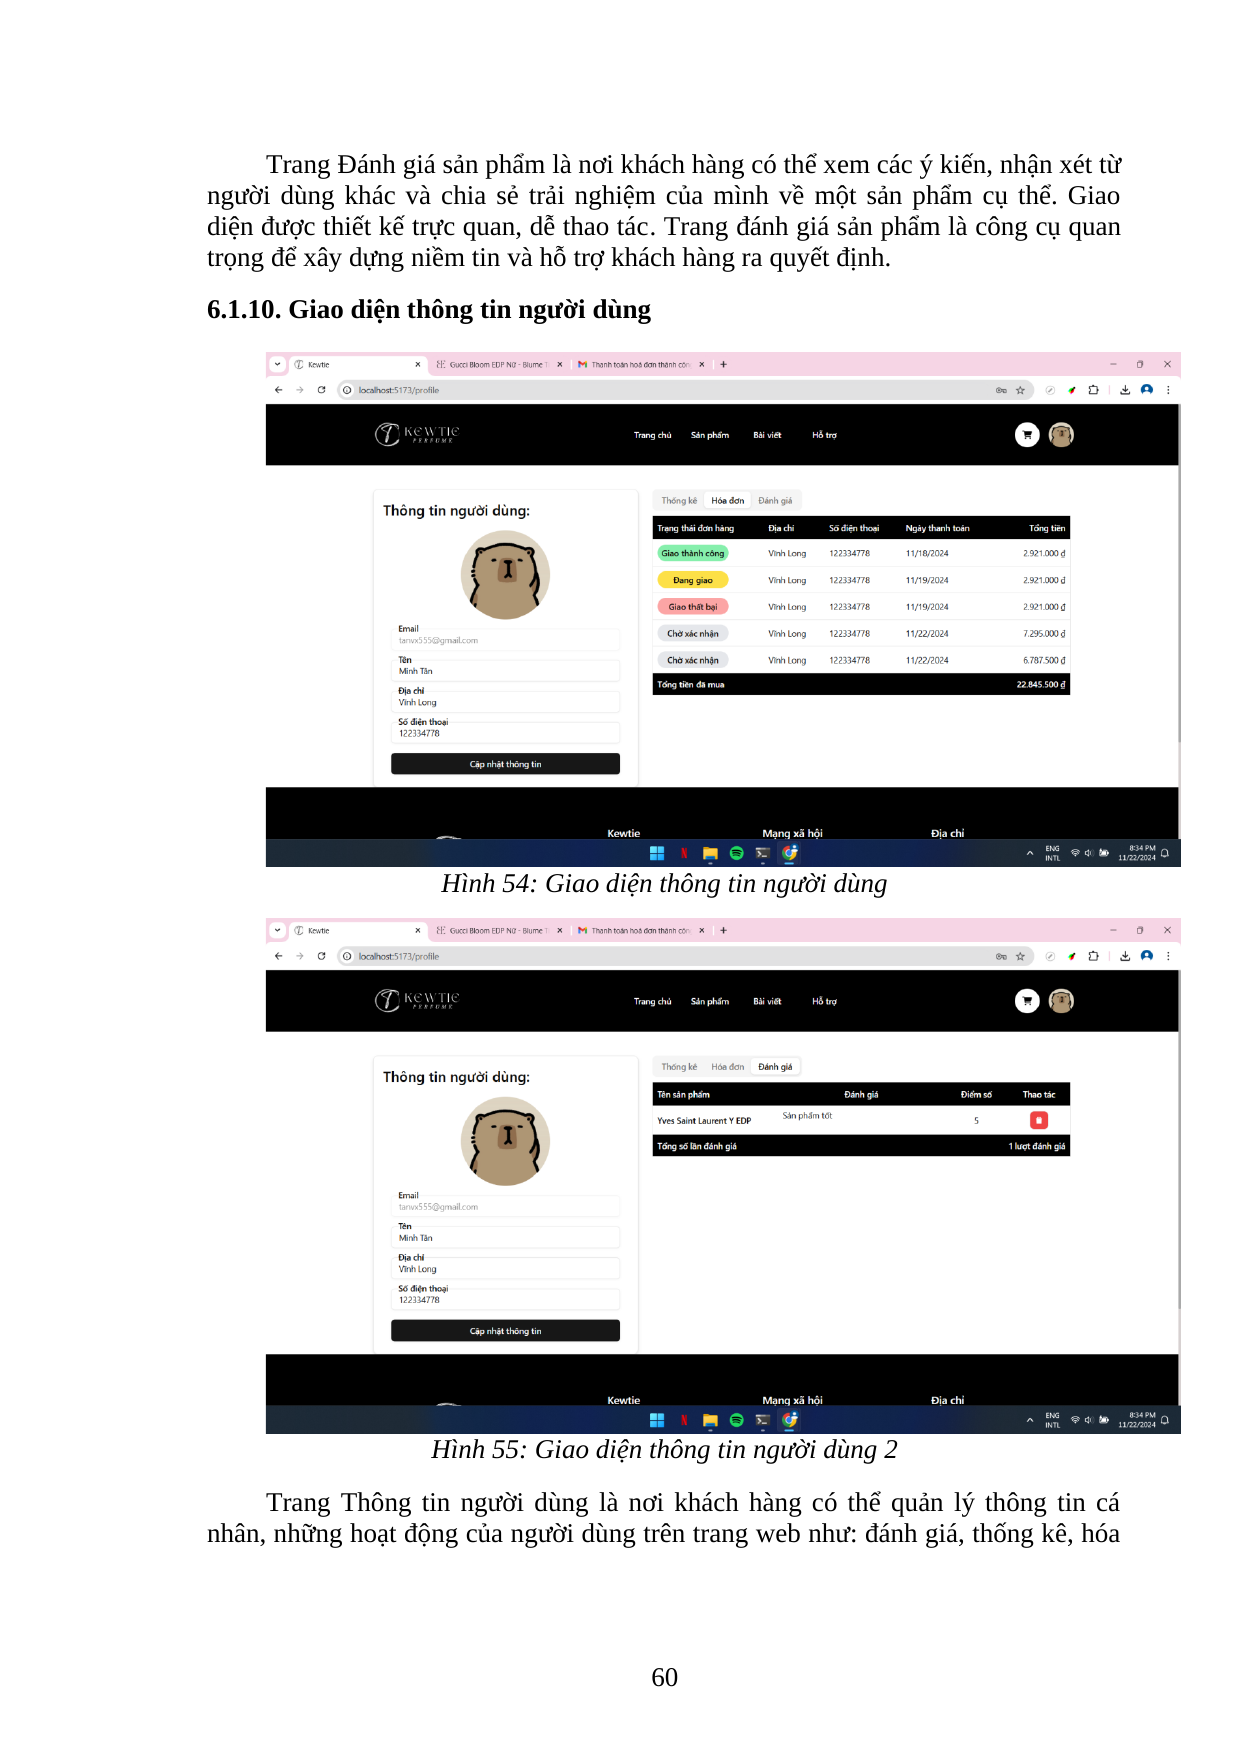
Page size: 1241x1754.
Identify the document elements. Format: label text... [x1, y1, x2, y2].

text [207, 1486, 1122, 1548]
picture [265, 352, 1181, 867]
picture [265, 918, 1181, 1434]
text Trang Đánh giá sản phẩm là nơi khách hàng có thể xem các ý kiến, nhận xét từ người dùng khác và chia sẻ trải nghiệm của mình về một sản phẩm cụ thể. Giao diện được thiết kế trực quan, dễ thao tác. Trang đánh giá sản phẩm là công cụ quan trọng để xây dựng niềm tin và hỗ trợ khách hàng ra quyết định. [207, 148, 1122, 272]
text Hình 54: Giao diện thông tin người dùng [207, 867, 1122, 898]
text Hình 55: Giao diện thông tin người dùng 2 [207, 1434, 1122, 1465]
subtitle 6.1.10. Giao diện thông tin người dùng [207, 293, 1122, 324]
